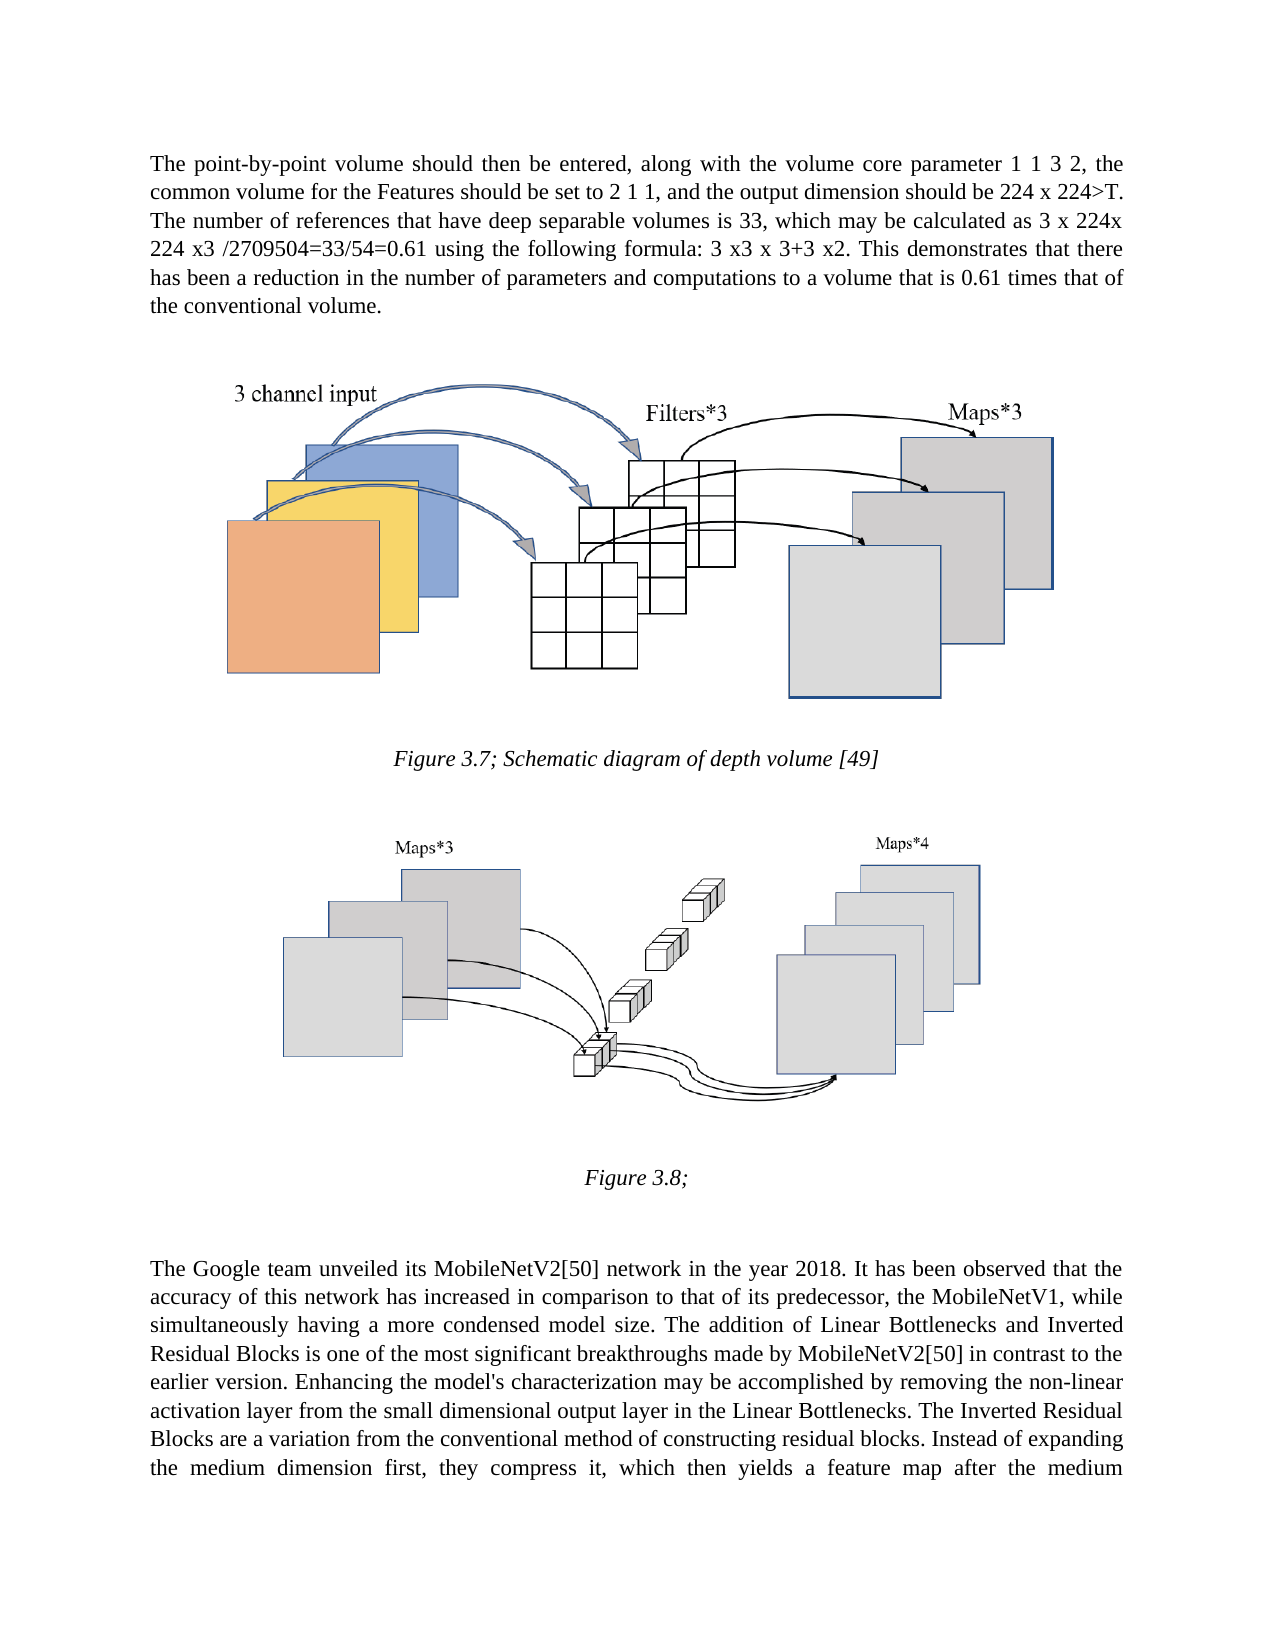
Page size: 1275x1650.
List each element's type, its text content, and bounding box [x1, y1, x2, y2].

picture [150, 359, 1122, 706]
text The point-by-point volume should then be entered, along with the volume core parameter 1 1 3 2, the common volume for the Features should be set to 2 1 1, and the output dimension should be 224 x 224>T. The number of references that have deep separable volumes is 33, which may be calculated as 3 x 224x 224 x3 /2709504=33/54=0.61 using the following formula: 3 x3 x 3+3 x2. This demonstrates that there has been a reduction in the number of parameters and computations to a volume that is 0.61 times that of the conventional volume. [150, 150, 1125, 318]
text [150, 1255, 1125, 1480]
text Figure 3.8; [150, 1027, 1125, 1191]
picture [211, 819, 1083, 1104]
